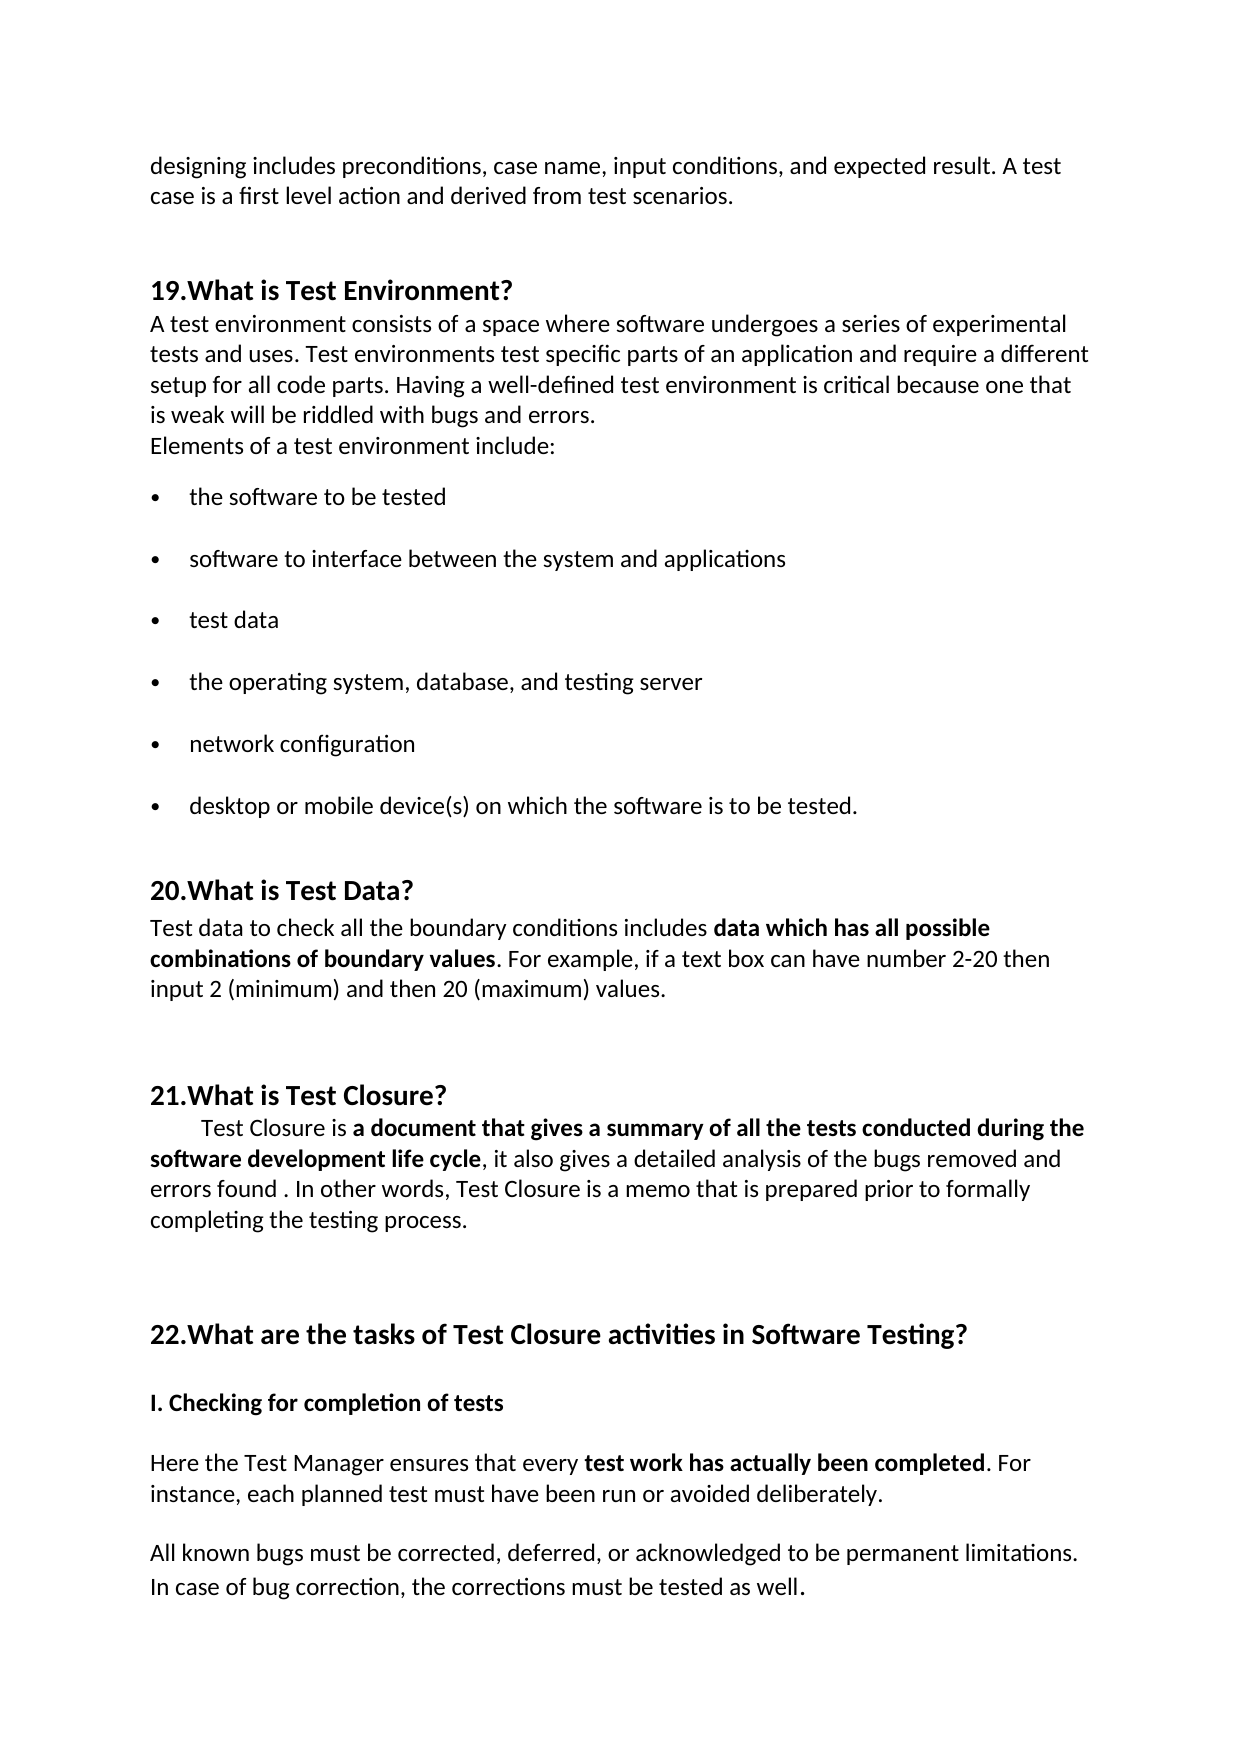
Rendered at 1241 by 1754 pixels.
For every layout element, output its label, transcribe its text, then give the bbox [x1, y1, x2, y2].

text 22.What are the tasks of Test Closure activities in Software Testing? [150, 1316, 1090, 1352]
text 19.What is Test Environment? [150, 272, 1090, 308]
list network configuration [152, 728, 1090, 759]
list test data [152, 605, 1090, 635]
text All known bugs must be corrected, deferred, or acknowledged to be permanent limitations. In case of bug correction, the corrections must be tested as well. [150, 1537, 1090, 1602]
text Test data to check all the boundary conditions includes data which has all possible combinations of boundary values. For example, if a text box can have number 2-20 then input 2 (minimum) and then 20 (maximum) values. [667, 912, 1090, 1004]
text A test environment consists of a space where software undergoes a series of experimental tests and uses. Test environments test specific parts of an application and require a different setup for all code parts. Having a well-defined test environment is critical because one that is weak will be riddled with bugs and errors. [150, 308, 1090, 430]
list software to interface between the system and applications [152, 543, 1090, 573]
list desktop or mobile device(s) on which the software is to be tested. [152, 790, 1090, 821]
list the software to be tested [152, 481, 1090, 512]
text Here the Test Manager ensures that every test work has actually been completed. For instance, each planned test must have been run or avoided deliberately. [150, 1447, 1090, 1508]
text Elements of a test environment include: [150, 430, 1090, 460]
text Test Closure is a document that gives a summary of all the tests conducted during the software development life cycle, it also gives a detailed analysis of the bugs removed and errors found . In other words, Test Closure is a memo that is prepared prior to formally completing the testing process. [150, 1112, 1090, 1234]
text 20.What is Test Data? [150, 872, 1090, 907]
subtitle I. Checking for completion of tests [150, 1388, 1090, 1418]
list the operating system, database, and testing server [152, 666, 1090, 697]
text 21.What is Test Closure? [150, 1077, 1090, 1112]
